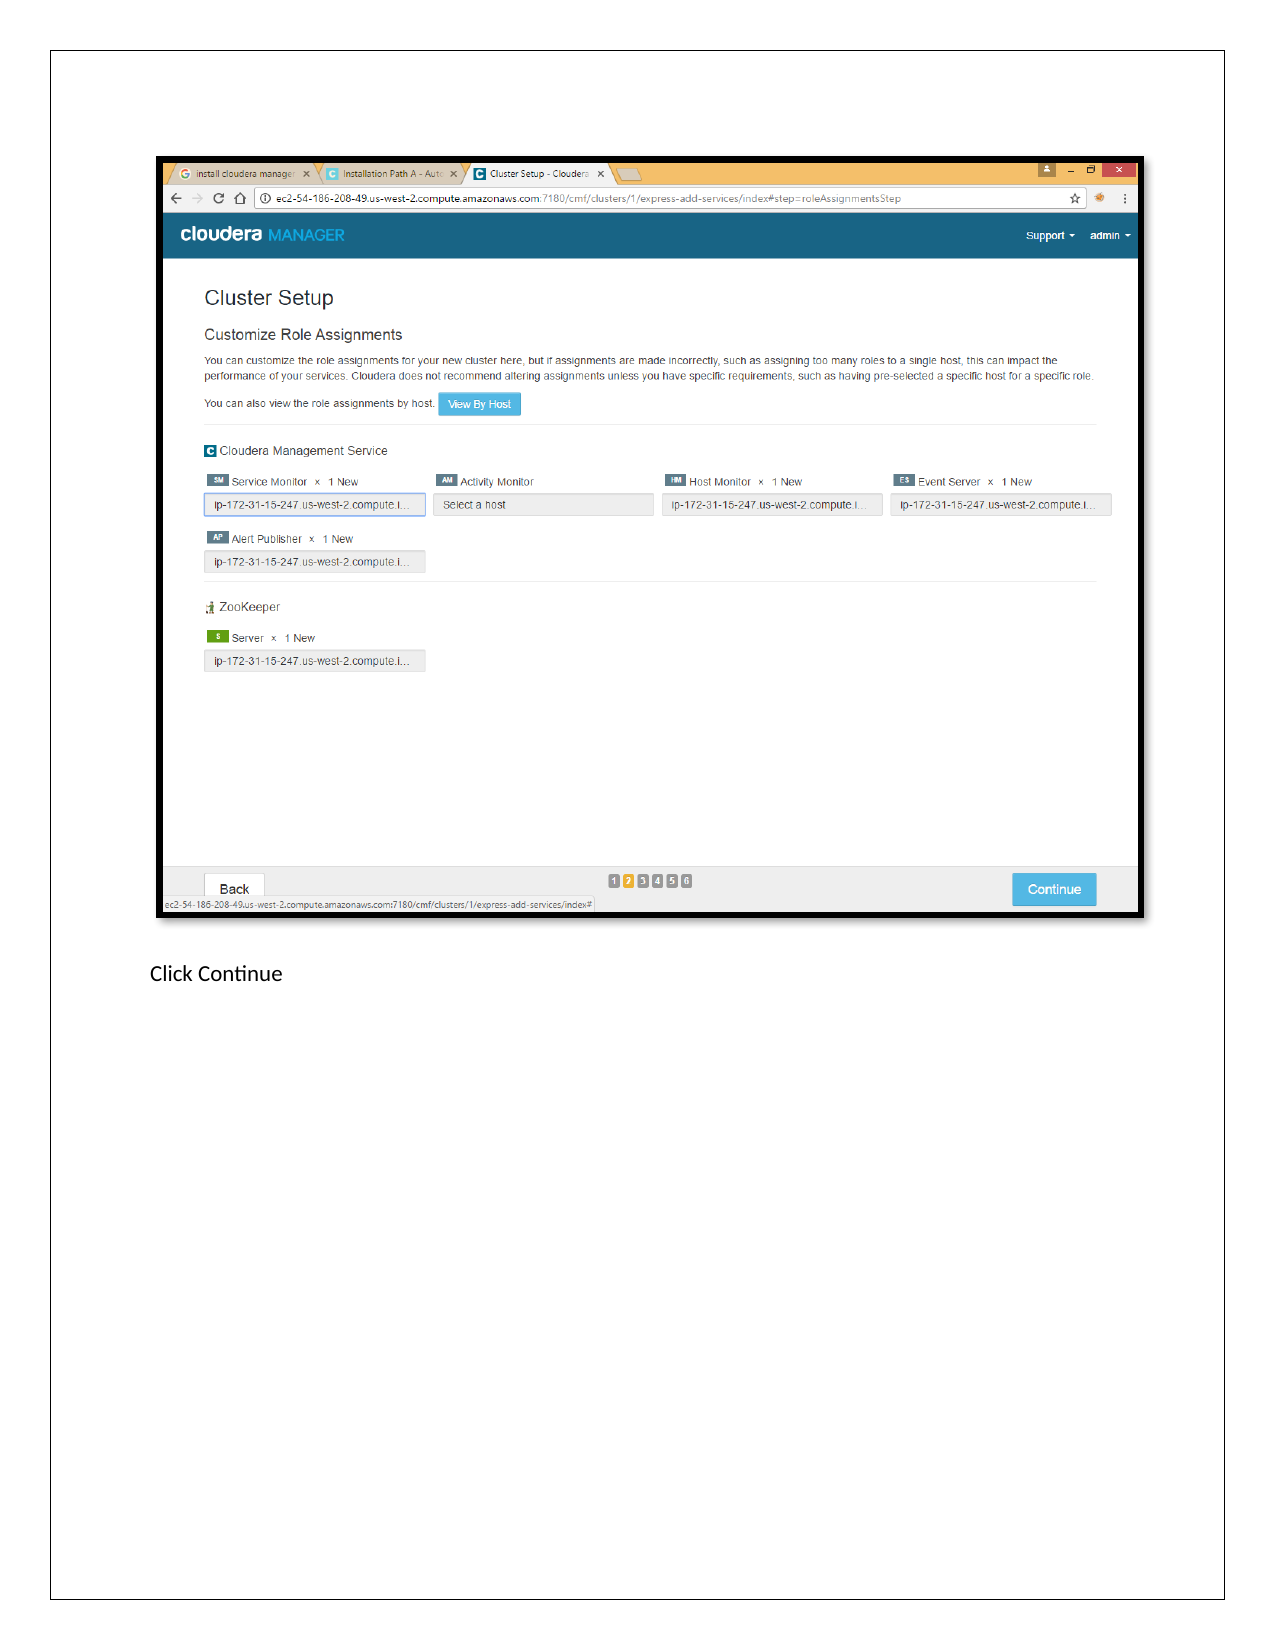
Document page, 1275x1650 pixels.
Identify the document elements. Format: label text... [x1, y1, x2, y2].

picture [163, 163, 1138, 912]
text Click Continue [150, 959, 1125, 987]
